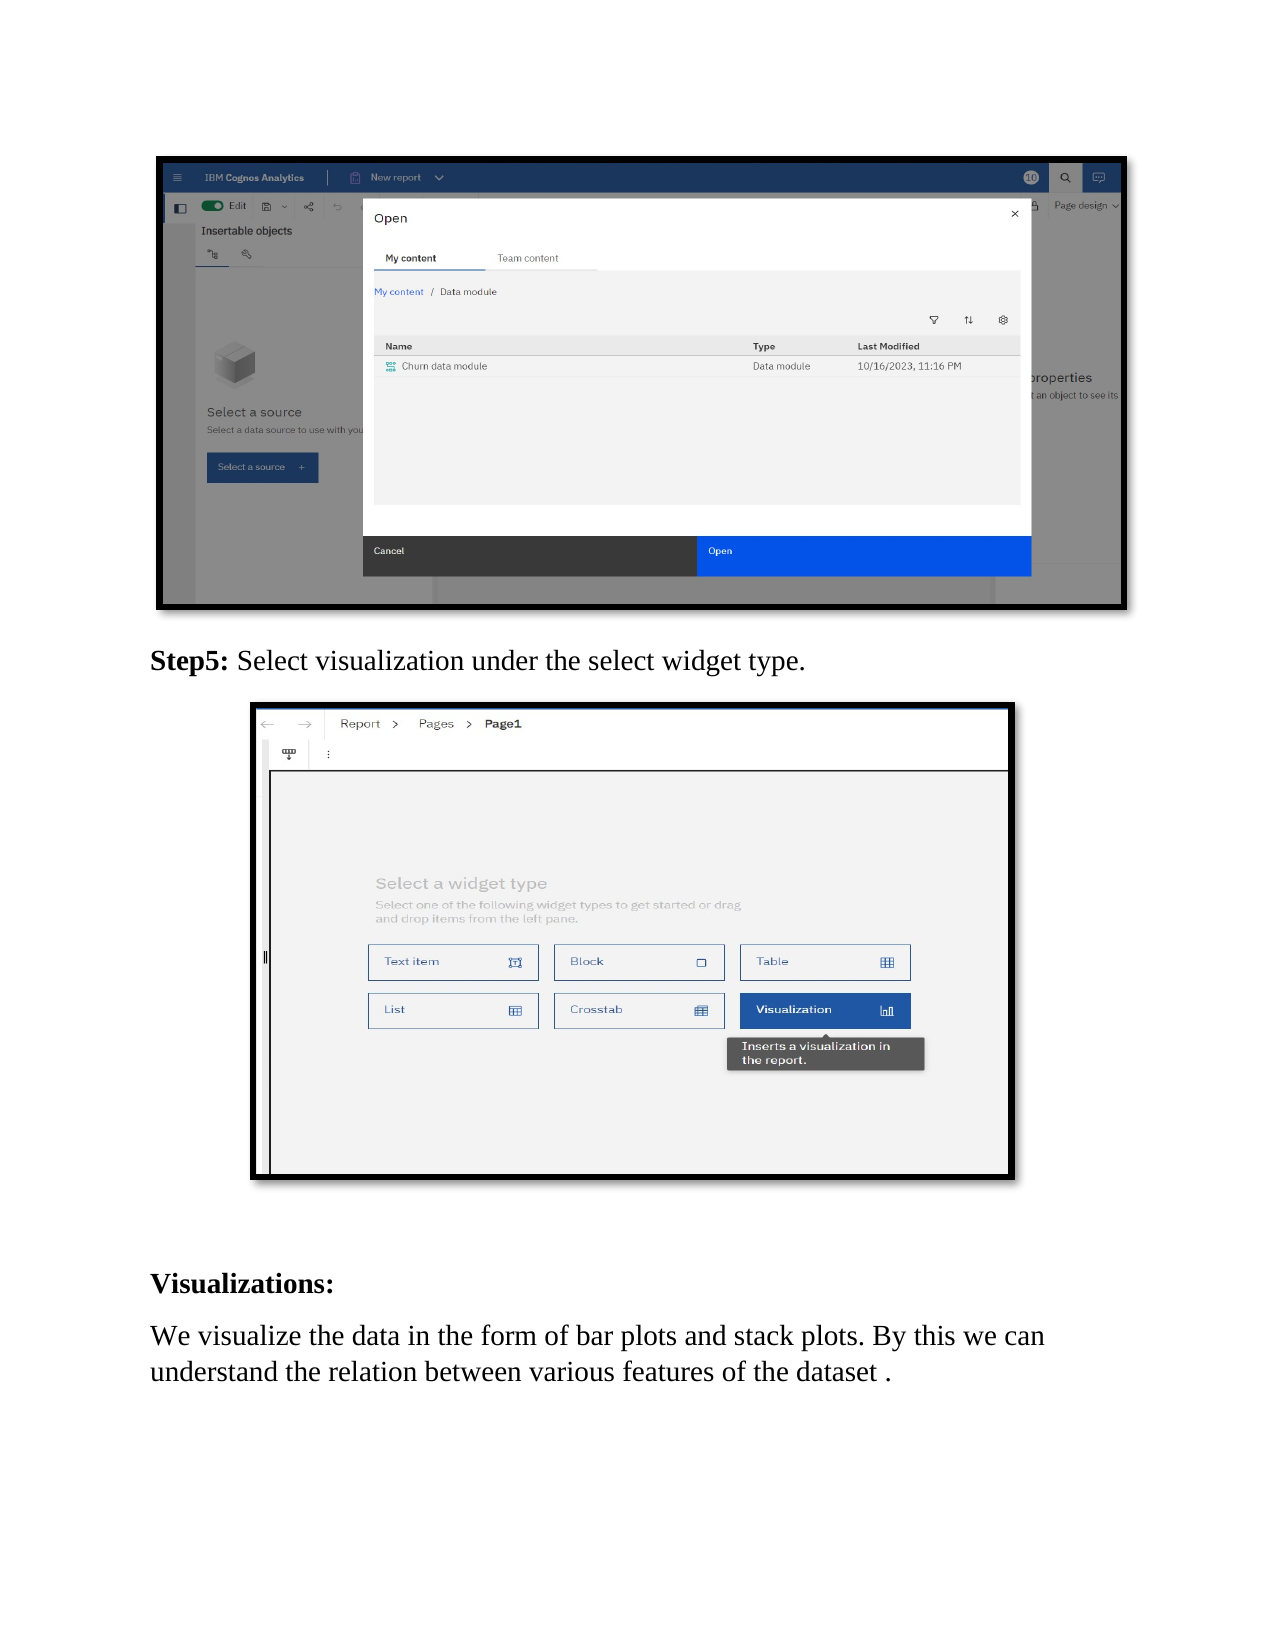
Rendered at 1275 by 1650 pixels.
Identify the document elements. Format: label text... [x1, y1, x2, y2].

picture [256, 708, 1008, 1174]
picture [163, 163, 1121, 604]
text We visualize the data in the form of bar plots and stack plots. By this we can understand the relation between various features of the dataset . [150, 1318, 1125, 1387]
text Visualizations: [150, 1266, 1125, 1300]
text Step5: Select visualization under the select widget type. [150, 643, 1125, 677]
